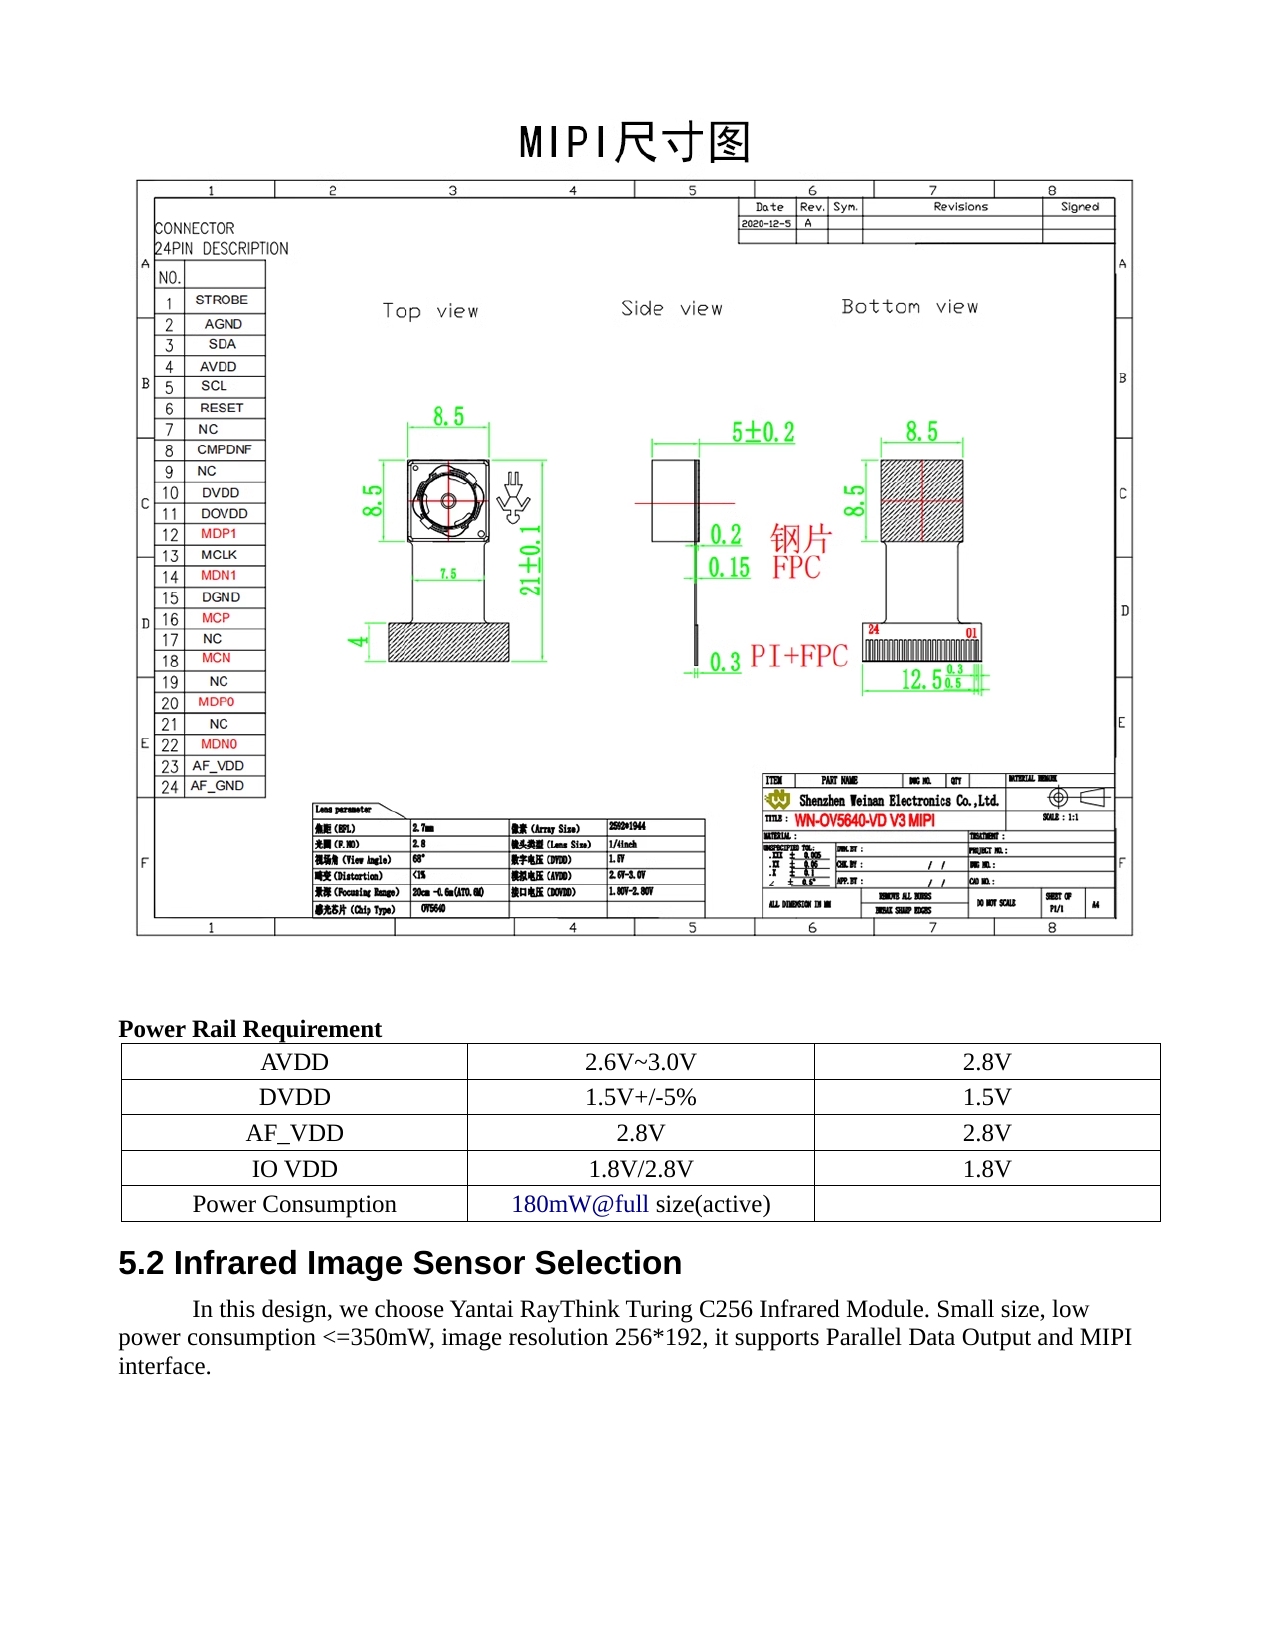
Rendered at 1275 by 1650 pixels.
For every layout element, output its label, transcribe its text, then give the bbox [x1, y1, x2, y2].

table_cell IO VDD [122, 1151, 467, 1185]
table_cell Power Consumption [122, 1186, 467, 1221]
table_cell 1.8V/2.8V [468, 1151, 814, 1185]
table_cell 1.5V [815, 1080, 1160, 1114]
table_header 2.6V~3.0V [468, 1044, 814, 1078]
table_cell 2.8V [815, 1115, 1160, 1150]
picture [118, 118, 1156, 957]
table_cell 1.5V+/-5% [468, 1080, 814, 1114]
text Power Rail Requirement [118, 1014, 1157, 1043]
table_cell 1.8V [815, 1151, 1160, 1185]
table_cell 2.8V [468, 1115, 814, 1150]
table_header 2.8V [815, 1044, 1160, 1078]
table_cell 180mW@full size(active) [468, 1186, 814, 1221]
subtitle 5.2 Infrared Image Sensor Selection [118, 1243, 1157, 1281]
table_cell DVDD [122, 1080, 467, 1114]
table_cell [815, 1186, 1160, 1221]
text In this design, we choose Yantai RayThink Turing C256 Infrared Module. Small size, low power consumption <=350mW, image resolution 256*192, it supports Parallel Data Output and MIPI interface. [118, 1294, 1157, 1380]
table_header AVDD [122, 1044, 467, 1078]
table_cell AF_VDD [122, 1115, 467, 1150]
